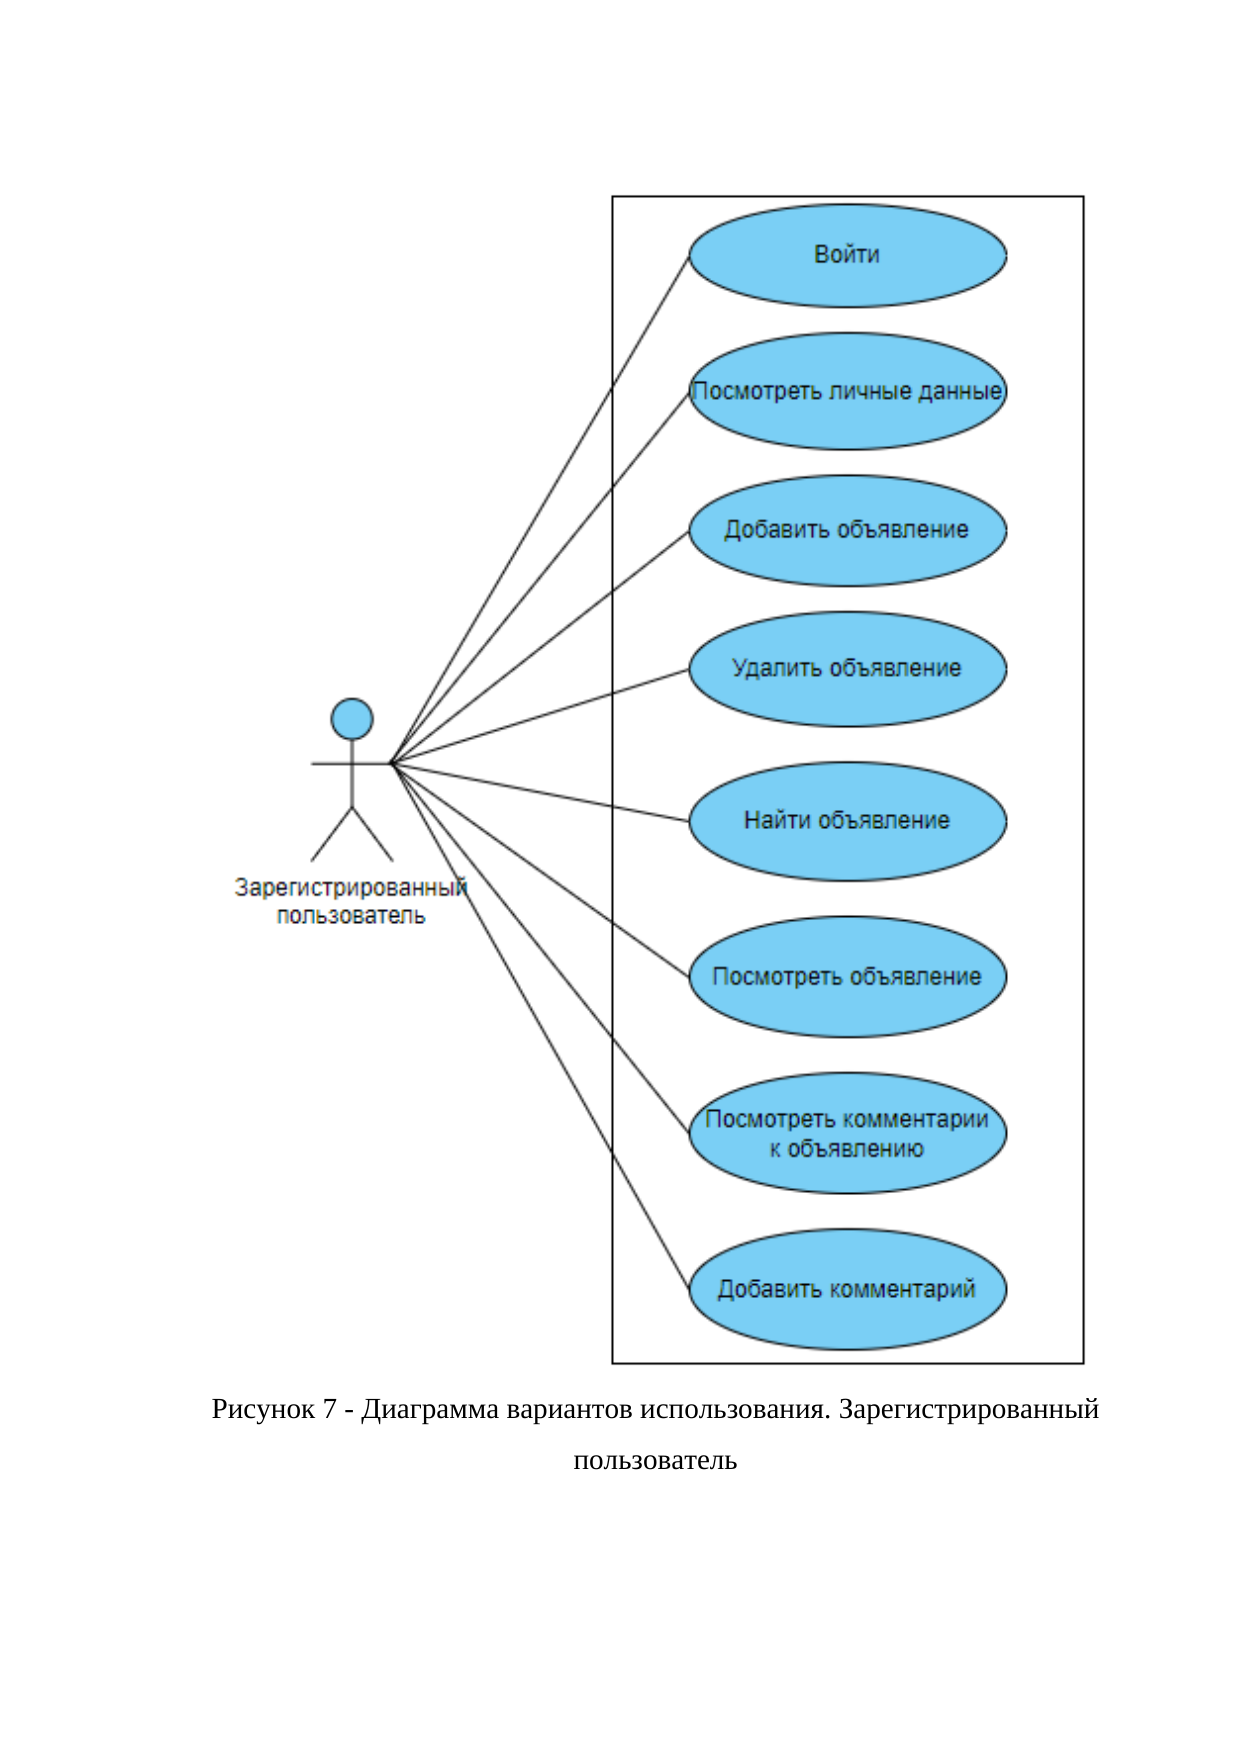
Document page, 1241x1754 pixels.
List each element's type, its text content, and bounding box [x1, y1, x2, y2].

text Рисунок 7 - Диаграмма вариантов использования. Зарегистрированный пользователь [136, 1392, 1175, 1475]
picture [216, 188, 1095, 1375]
